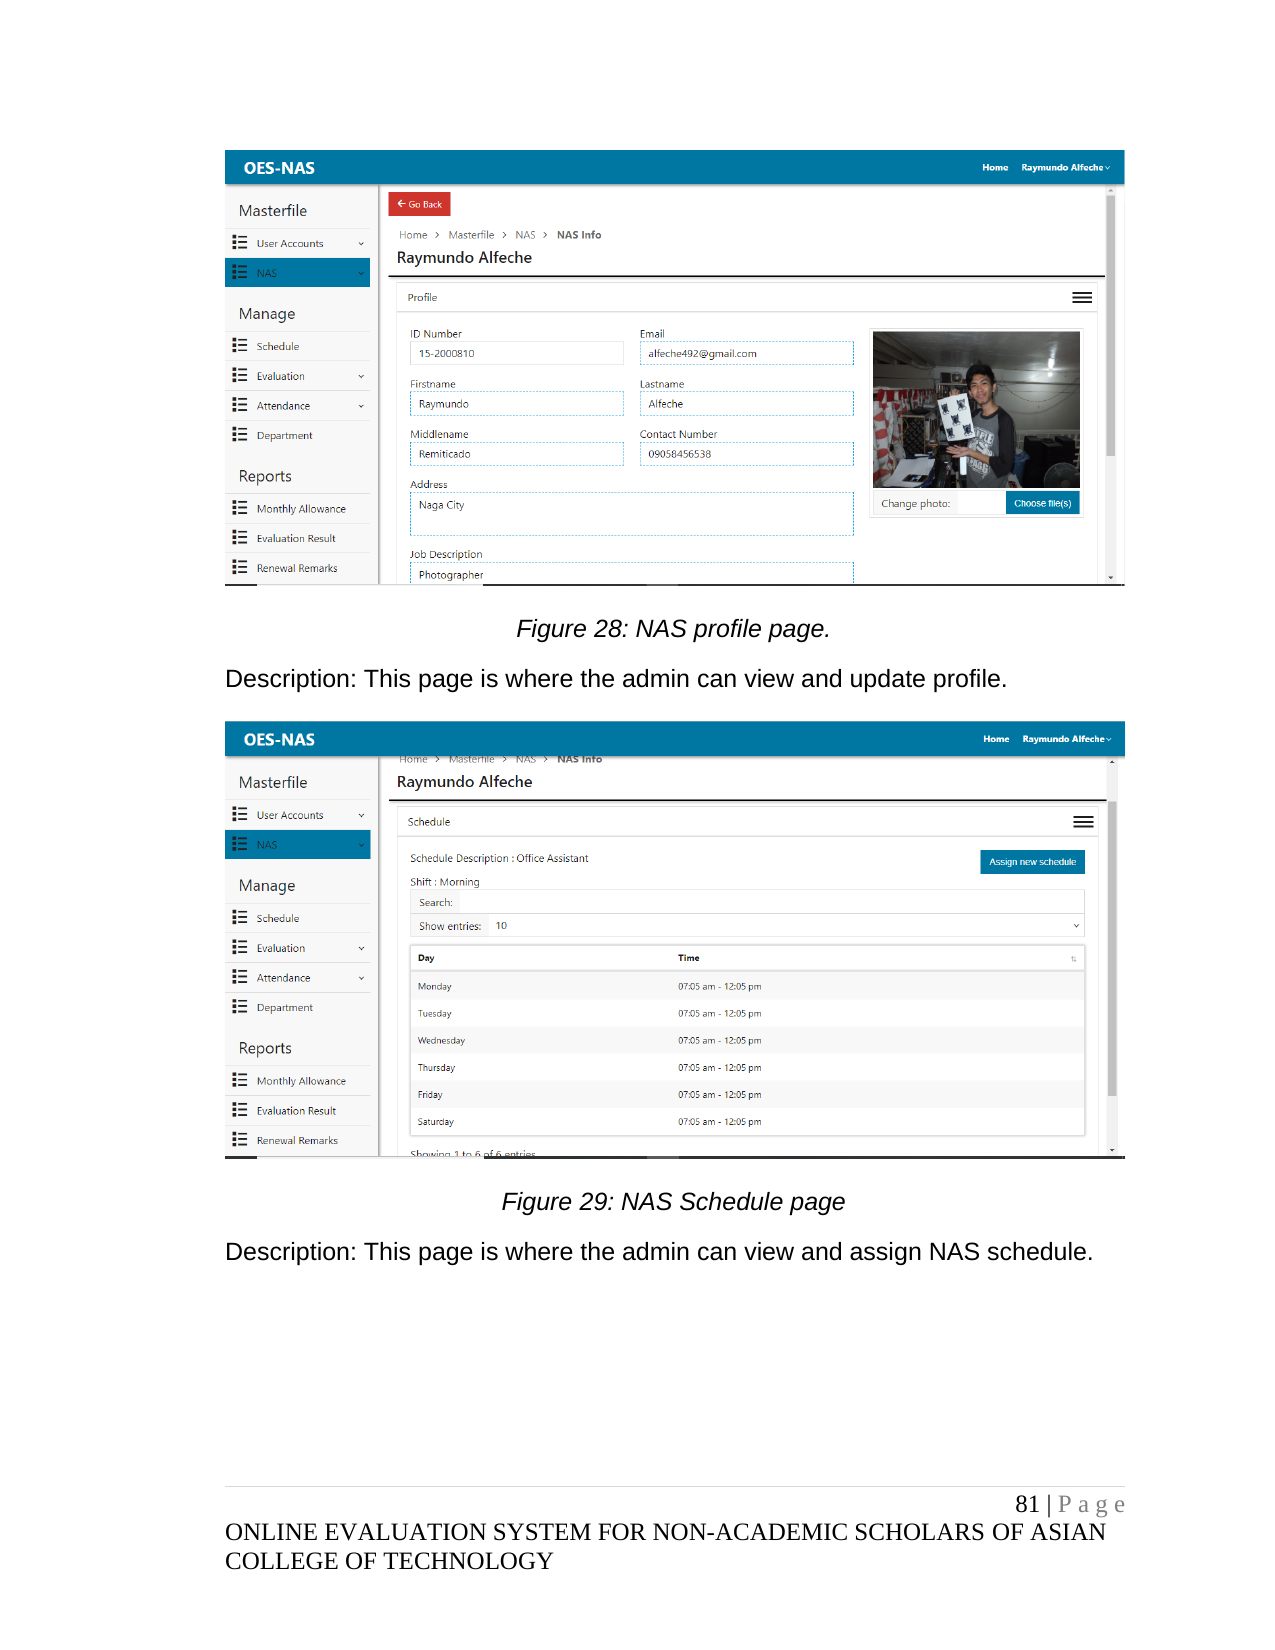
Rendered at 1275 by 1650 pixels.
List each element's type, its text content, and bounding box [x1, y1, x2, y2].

picture [225, 185, 1125, 586]
picture [267, 734, 273, 745]
picture [283, 734, 292, 745]
picture [1057, 737, 1068, 741]
picture [225, 757, 1125, 1159]
picture [258, 163, 263, 173]
picture [283, 163, 288, 173]
text Figure 29: NAS Schedule page [225, 1187, 1125, 1216]
text Description: This page is where the admin can view and assign NAS schedule. [225, 1237, 1125, 1265]
text Description: This page is where the admin can view and update profile. [225, 663, 1125, 692]
picture [266, 163, 273, 173]
picture [295, 734, 312, 745]
picture [258, 734, 264, 745]
text Figure 28: NAS profile page. [225, 614, 1125, 643]
picture [245, 734, 252, 745]
picture [307, 734, 313, 741]
picture [307, 163, 314, 173]
picture [245, 163, 255, 173]
